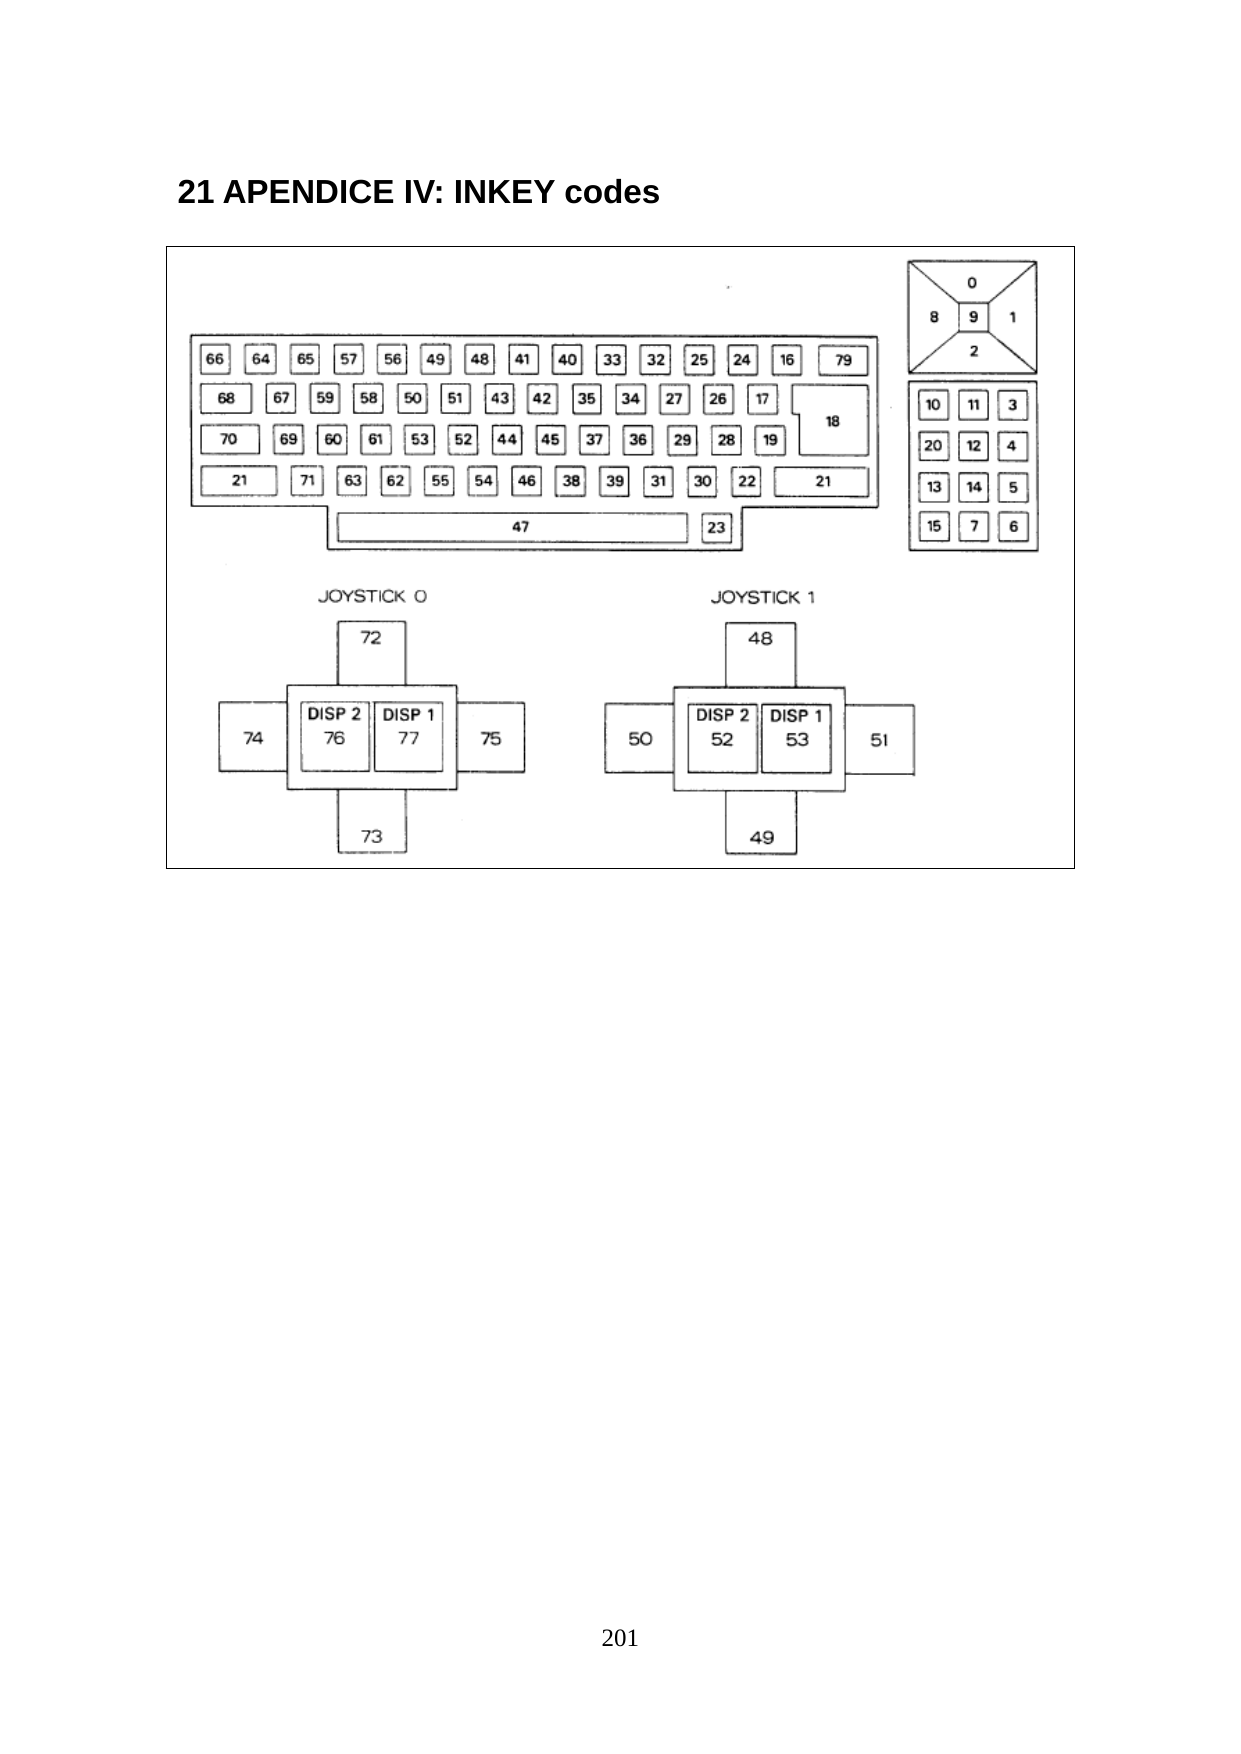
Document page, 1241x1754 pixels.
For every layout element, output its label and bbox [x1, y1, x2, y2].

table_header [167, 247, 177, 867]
picture [177, 247, 1064, 868]
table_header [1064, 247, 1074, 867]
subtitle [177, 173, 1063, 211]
